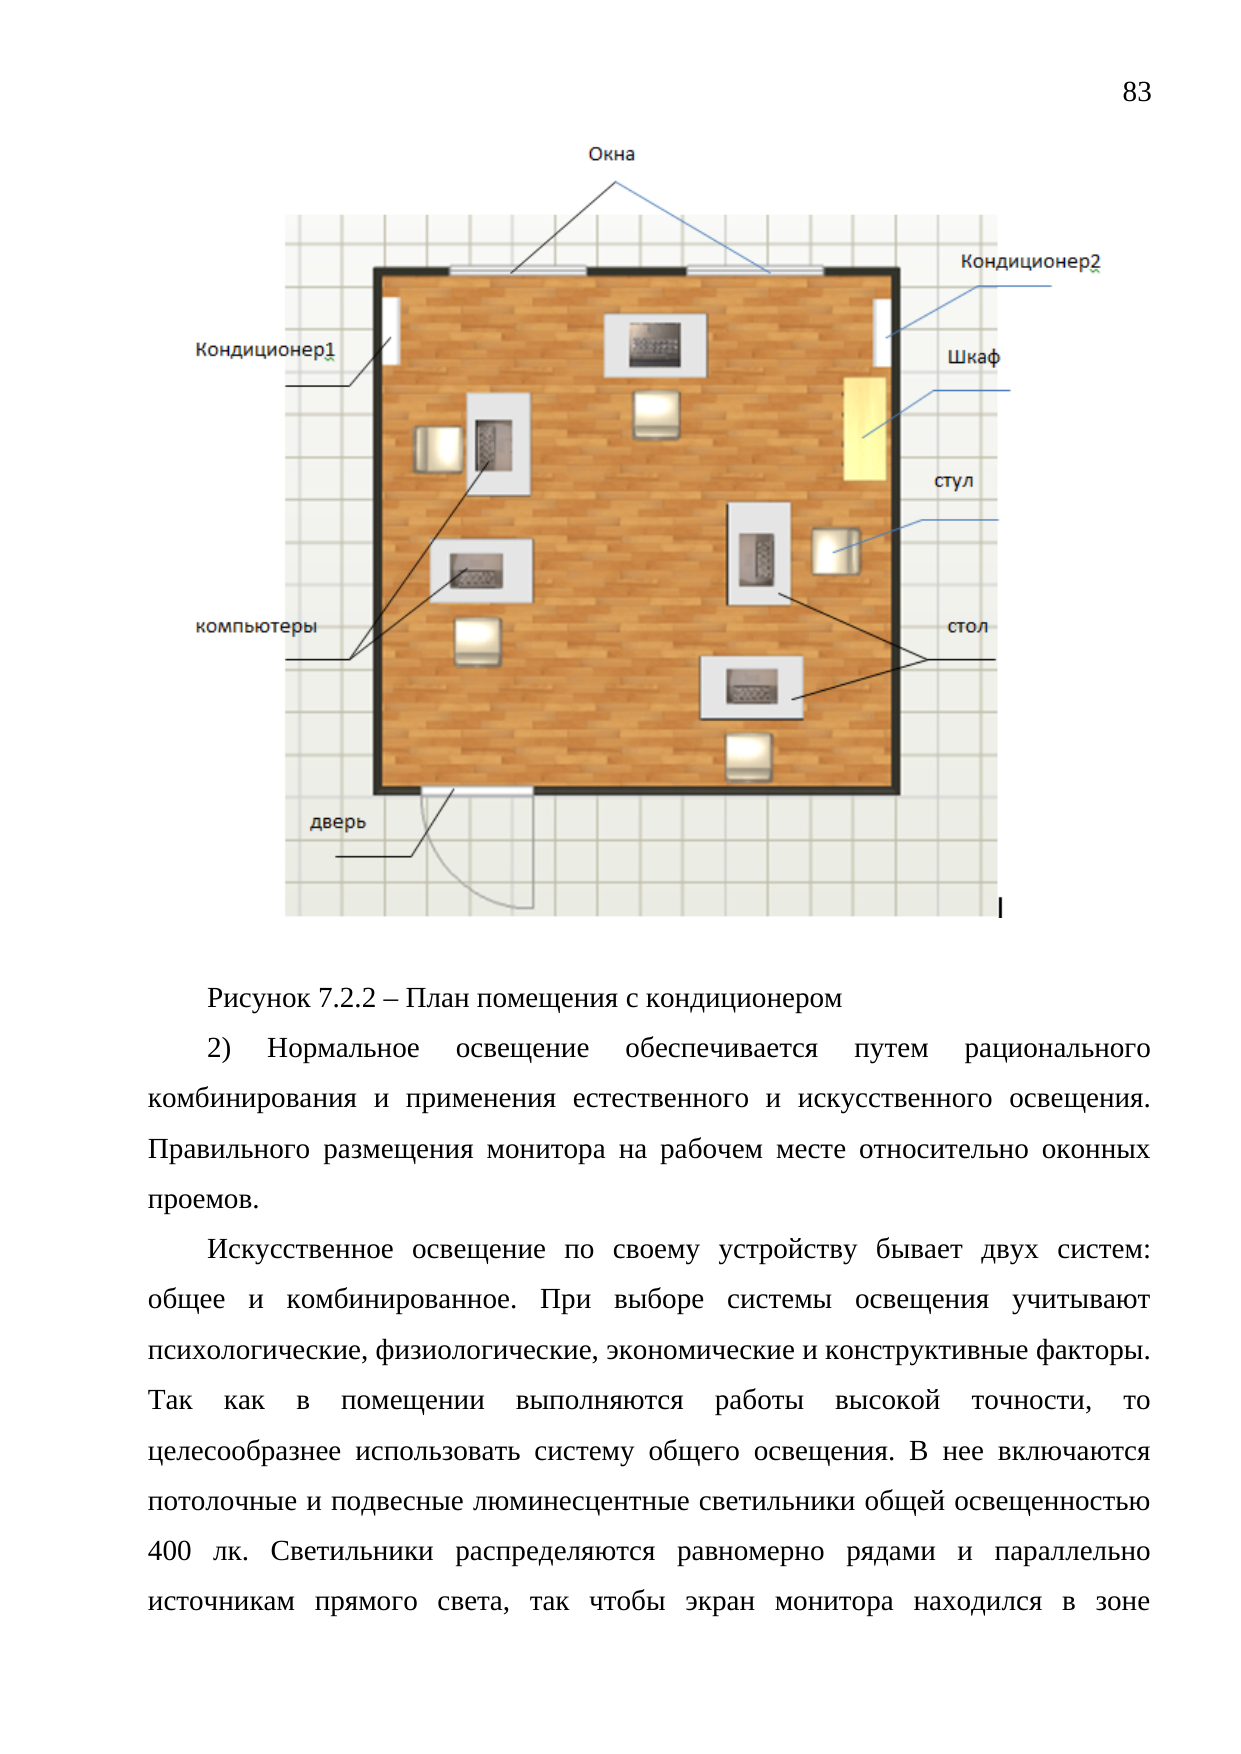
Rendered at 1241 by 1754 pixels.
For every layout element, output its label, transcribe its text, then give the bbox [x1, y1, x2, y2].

text 2) Нормальное освещение обеспечивается путем рационального комбинирования и применения естественного и искусственного освещения. Правильного размещения монитора на рабочем месте относительно оконных проемов. [148, 1030, 1152, 1214]
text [148, 1231, 1152, 1617]
picture [147, 141, 1114, 918]
text Рисунок 7.2.2 – План помещения с кондиционером [148, 980, 1152, 1013]
